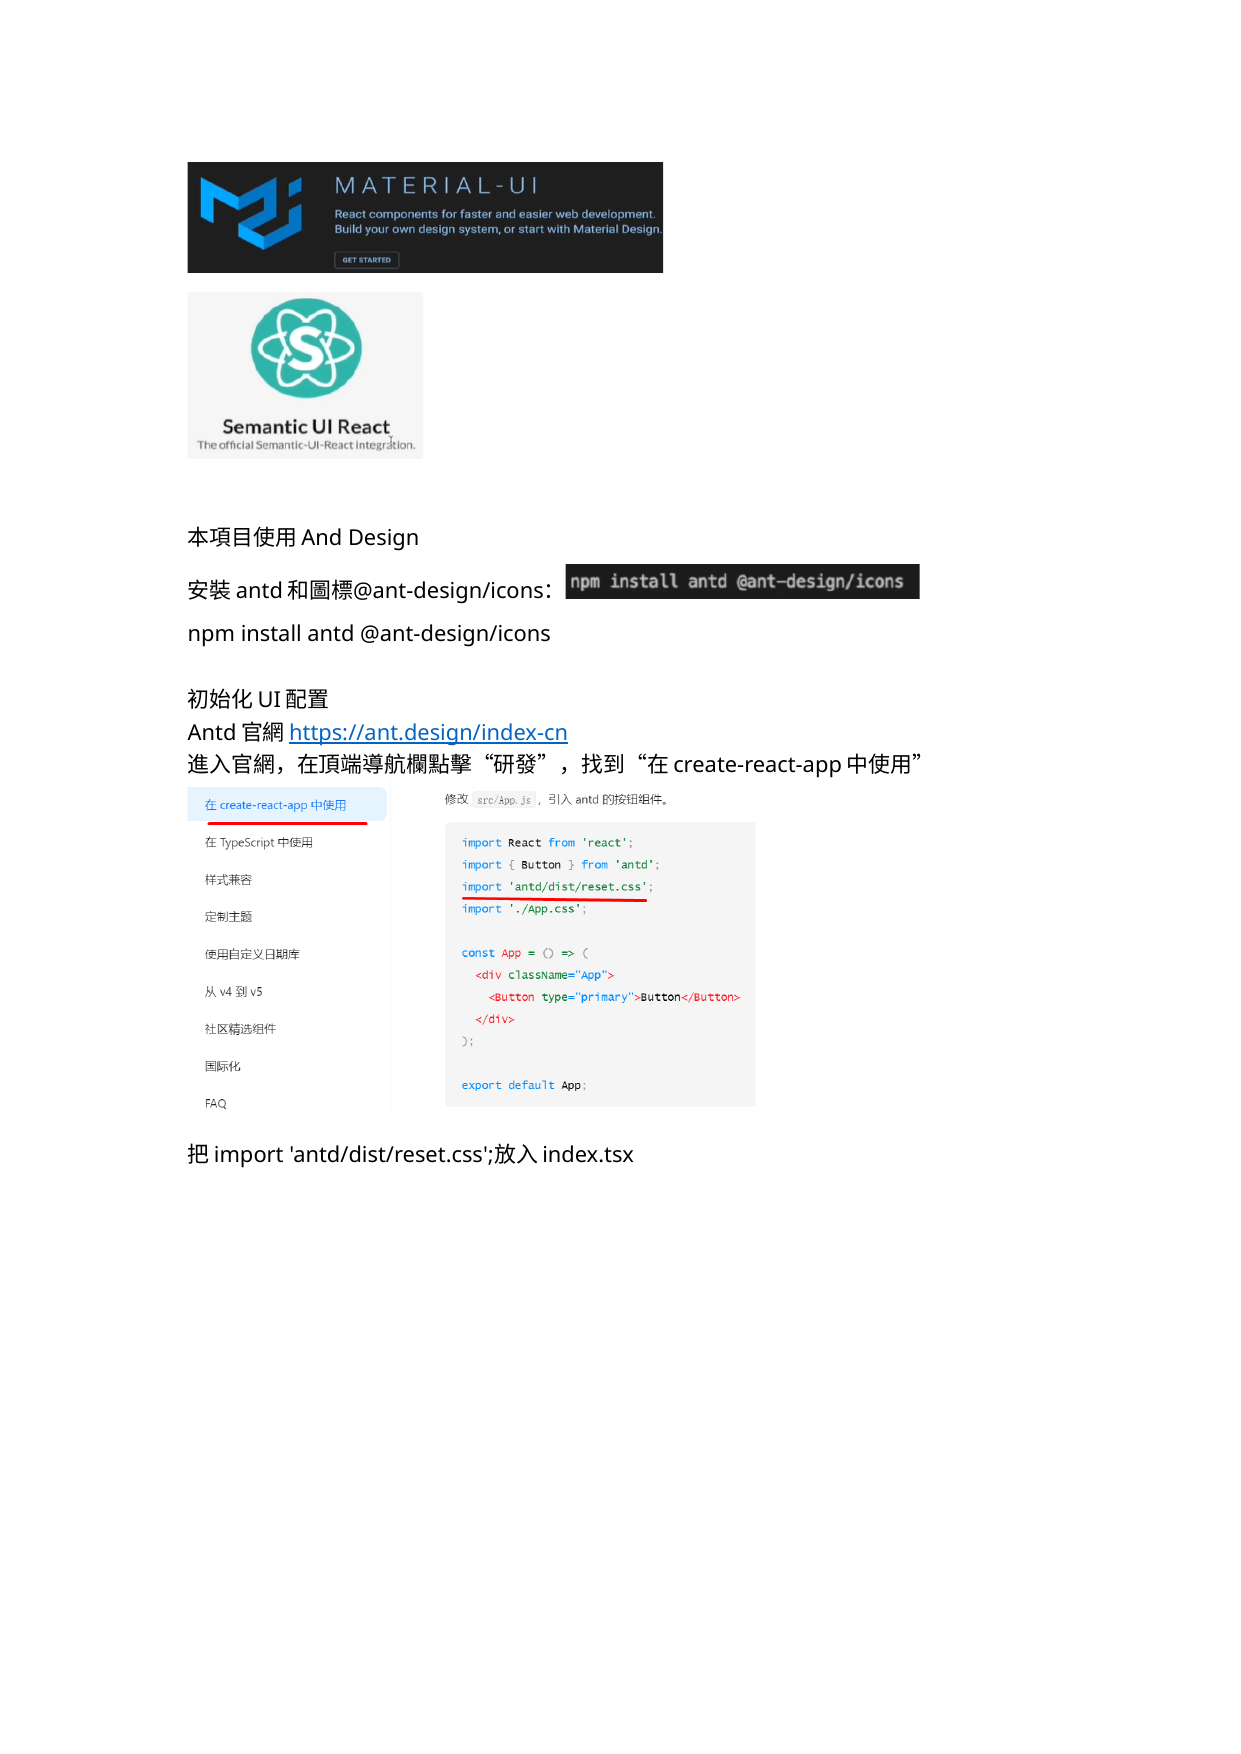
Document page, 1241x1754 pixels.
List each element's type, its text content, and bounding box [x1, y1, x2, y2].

picture [187, 162, 664, 273]
text 初始化UI配置 [187, 682, 1053, 714]
picture [187, 292, 423, 459]
text 把import 'antd/dist/reset.css';放入index.tsx [187, 1137, 1053, 1169]
picture [187, 779, 756, 1113]
text npm install antd @ant-design/icons [187, 617, 1053, 649]
text 安裝antd和圖標@ant-design/icons： [187, 552, 1053, 617]
text 本項目使用And Design [187, 519, 1053, 552]
text Antd官網https://ant.design/index-cn [187, 714, 1053, 747]
picture [565, 564, 920, 599]
text 進入官網，在頂端導航欄點擊“研發”，找到“在create-react-app中使用” [187, 747, 1053, 779]
